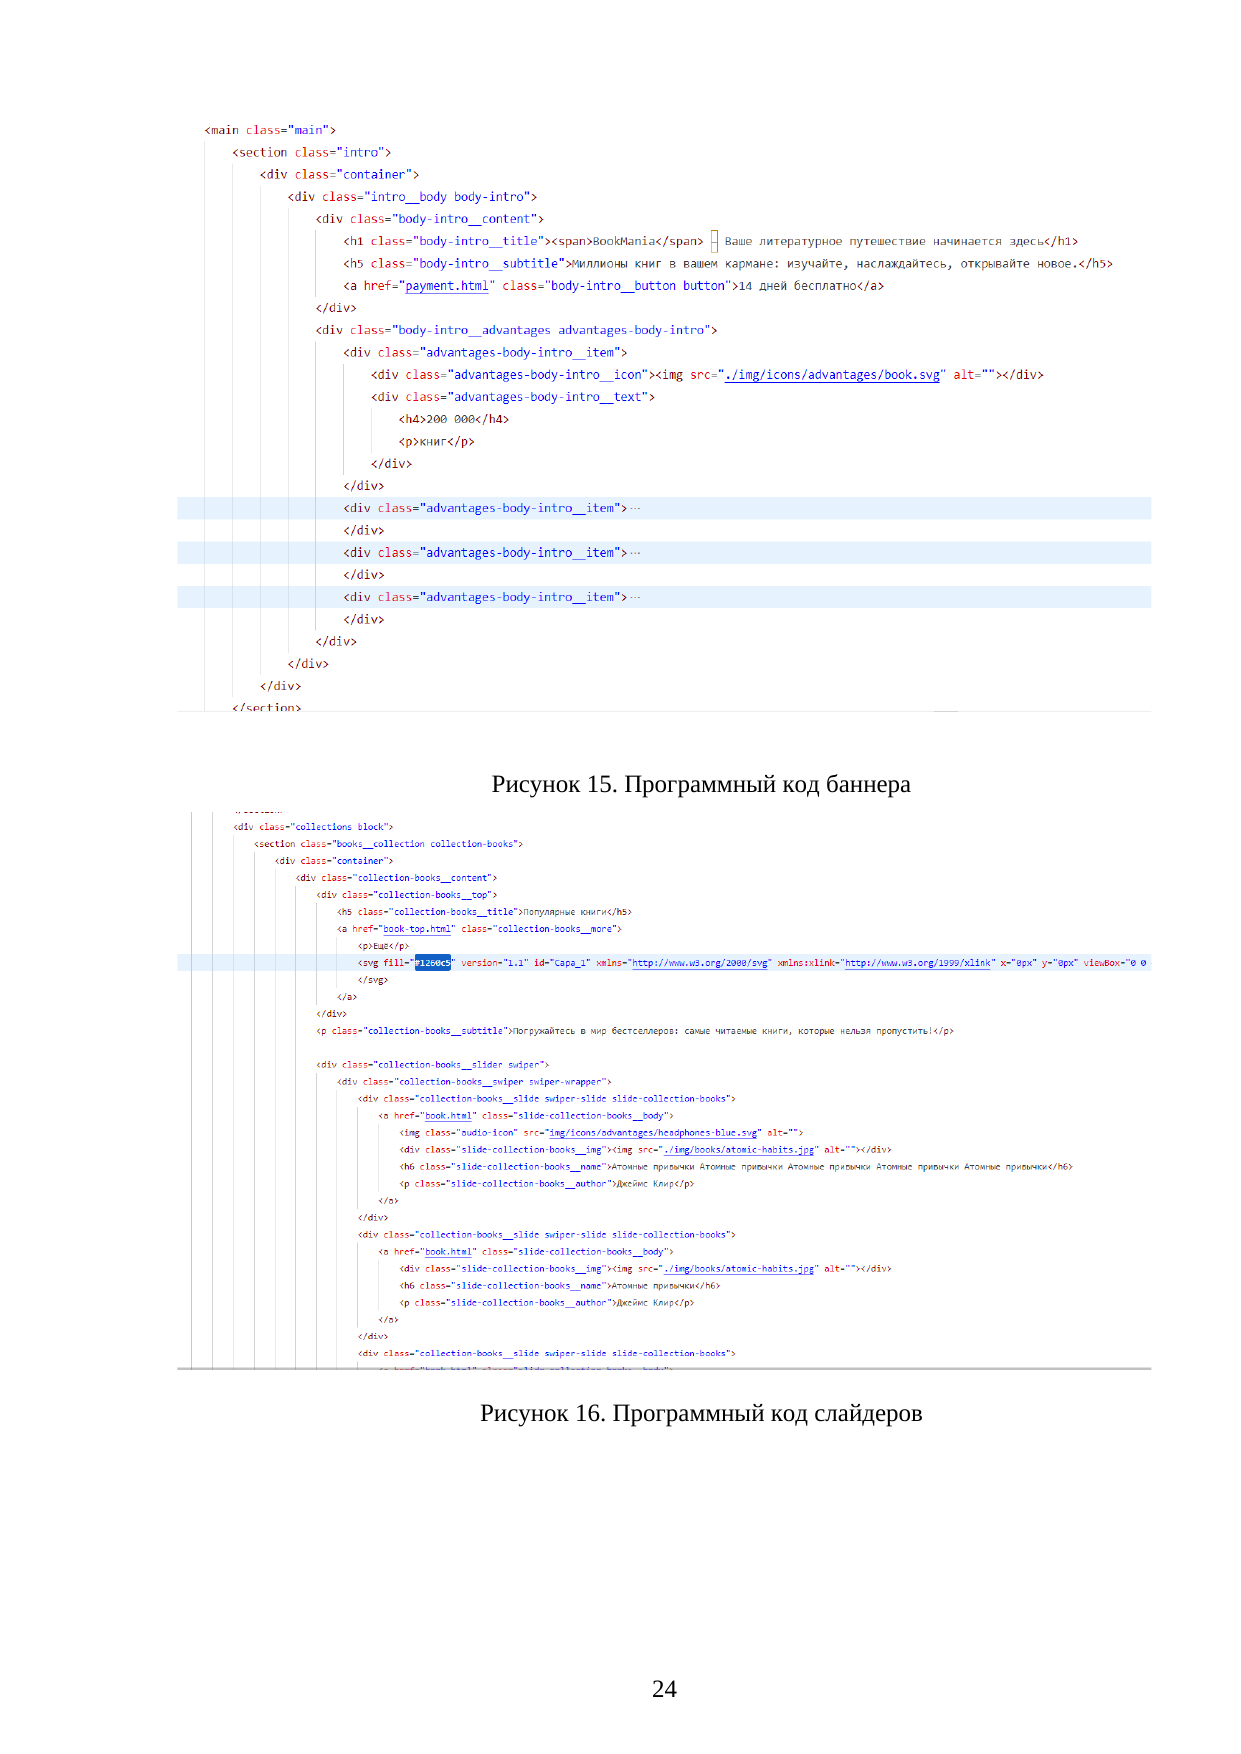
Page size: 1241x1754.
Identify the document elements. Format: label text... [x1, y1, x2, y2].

picture [177, 118, 1152, 712]
text Рисунок 16. Программный код слайдеров [177, 1370, 1152, 1427]
text Рисунок 15. Программный код баннера [177, 769, 1152, 798]
picture [177, 812, 1152, 1370]
